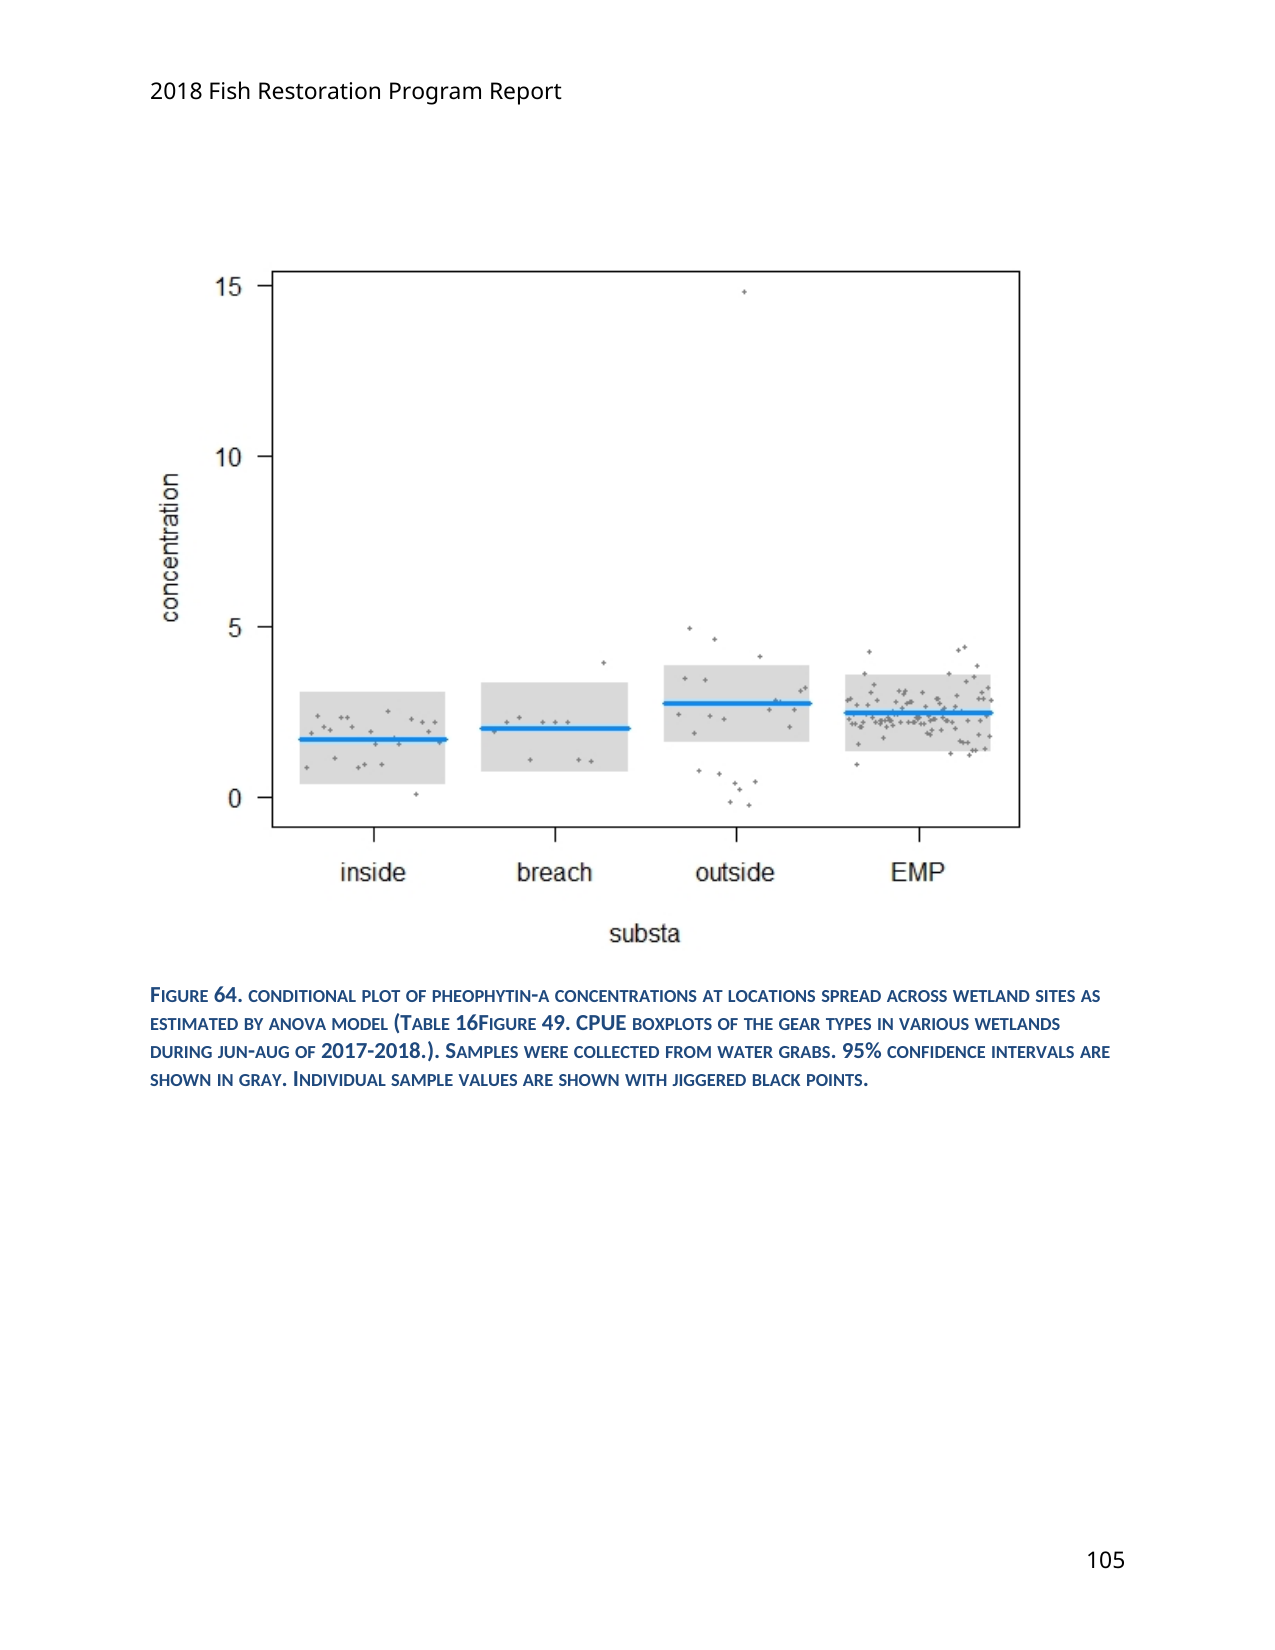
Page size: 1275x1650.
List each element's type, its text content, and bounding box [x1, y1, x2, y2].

picture [150, 150, 1083, 980]
text Figure . conditional plot of pheophytin-a concentrations at locations spread across wetland sites as estimated by anova model (Table 16). Samples were collected from water grabs. 95% confidence intervals are shown in gray. Individual sample values are shown with jiggered black points. [150, 980, 1125, 1092]
